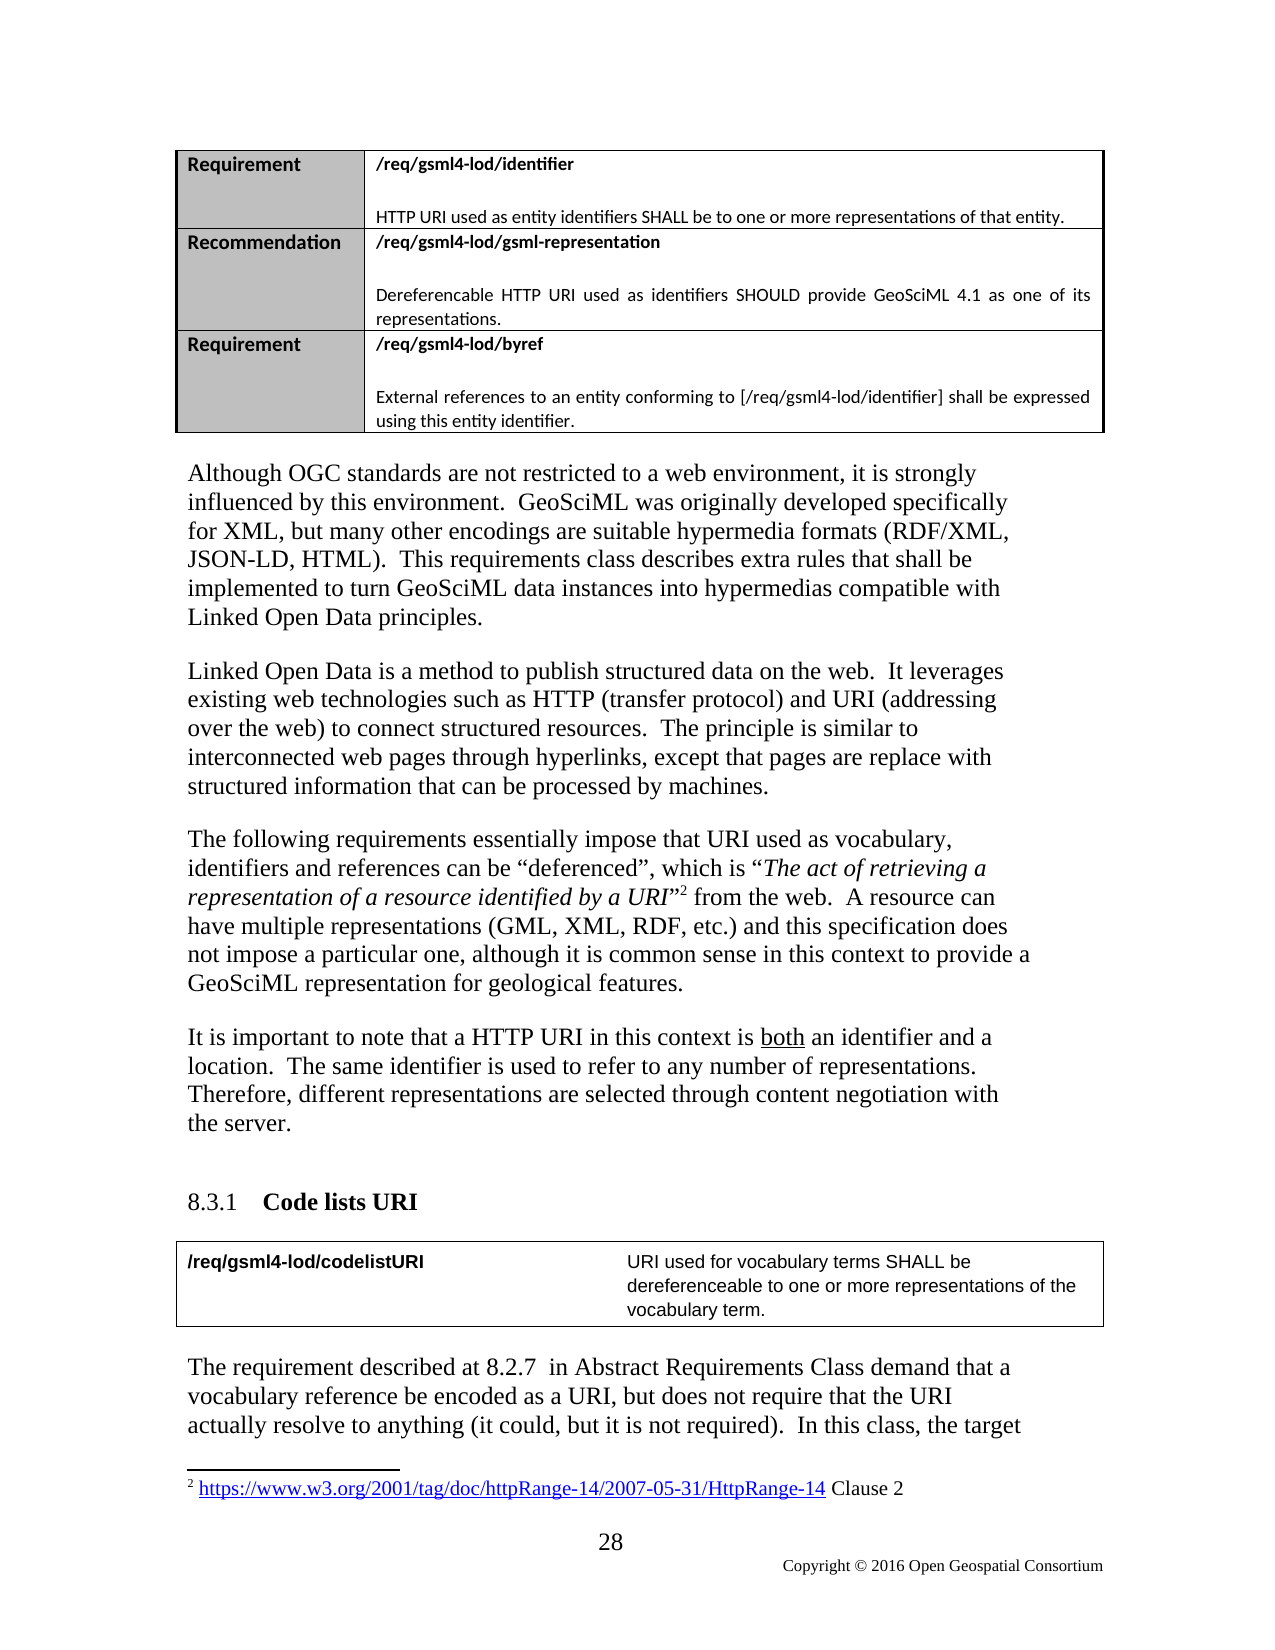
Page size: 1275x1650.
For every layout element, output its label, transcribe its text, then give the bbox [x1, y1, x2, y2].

text Linked Open Data is a method to publish structured data on the web. It leverages existing web technologies such as HTTP (transfer protocol) and URI (addressing over the web) to connect structured resources. The principle is similar to interconnected web pages through hyperlinks, except that pages are replace with structured information that can be processed by machines. [187, 656, 1034, 799]
table_cell Requirement [178, 151, 364, 228]
table_header URI used for vocabulary terms SHALL be dereferenceable to one or more representations of the vocabulary term. [616, 1242, 1103, 1326]
table_cell /req/gsml4-lod/byref External references to an entity conforming to [/req/gsml4-lod/identifier] shall be expressed using this entity identifier. [365, 331, 1102, 432]
table_cell Recommendation [178, 229, 364, 330]
table_cell /req/gsml4-lod/identifier HTTP URI used as entity identifiers SHALL be to one or more representations of that entity. [365, 151, 1102, 228]
table_cell Requirement [178, 331, 364, 432]
table_header /req/gsml4-lod/codelistURI [177, 1242, 616, 1326]
text The following requirements essentially impose that URI used as vocabulary, identifiers and references can be “deferenced”, which is “The act of retrieving a representation of a resource identified by a URI” from the web. A resource can have multiple representations (GML, XML, RDF, etc.) and this specification does not impose a particular one, although it is common sense in this context to provide a GeoSciML representation for geological features. [187, 824, 1034, 997]
table_cell /req/gsml4-lod/gsml-representation Dereferencable HTTP URI used as identifiers SHOULD provide GeoSciML 4.1 as one of its representations. [365, 229, 1102, 330]
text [187, 1352, 1034, 1438]
subtitle Code lists URI [187, 1187, 1034, 1216]
text Although OGC standards are not restricted to a web environment, it is strongly influenced by this environment. GeoSciML was originally developed specifically for XML, but many other encodings are suitable hypermedia formats (RDF/XML, JSON-LD, HTML). This requirements class describes extra rules that shall be implemented to turn GeoSciML data instances into hypermedias compatible with Linked Open Data principles. [187, 458, 1034, 631]
text It is important to note that a HTTP URI in this context is both an identifier and a location. The same identifier is used to refer to any number of representations. Therefore, different representations are selected through content negotiation with the server. [187, 1022, 1034, 1137]
